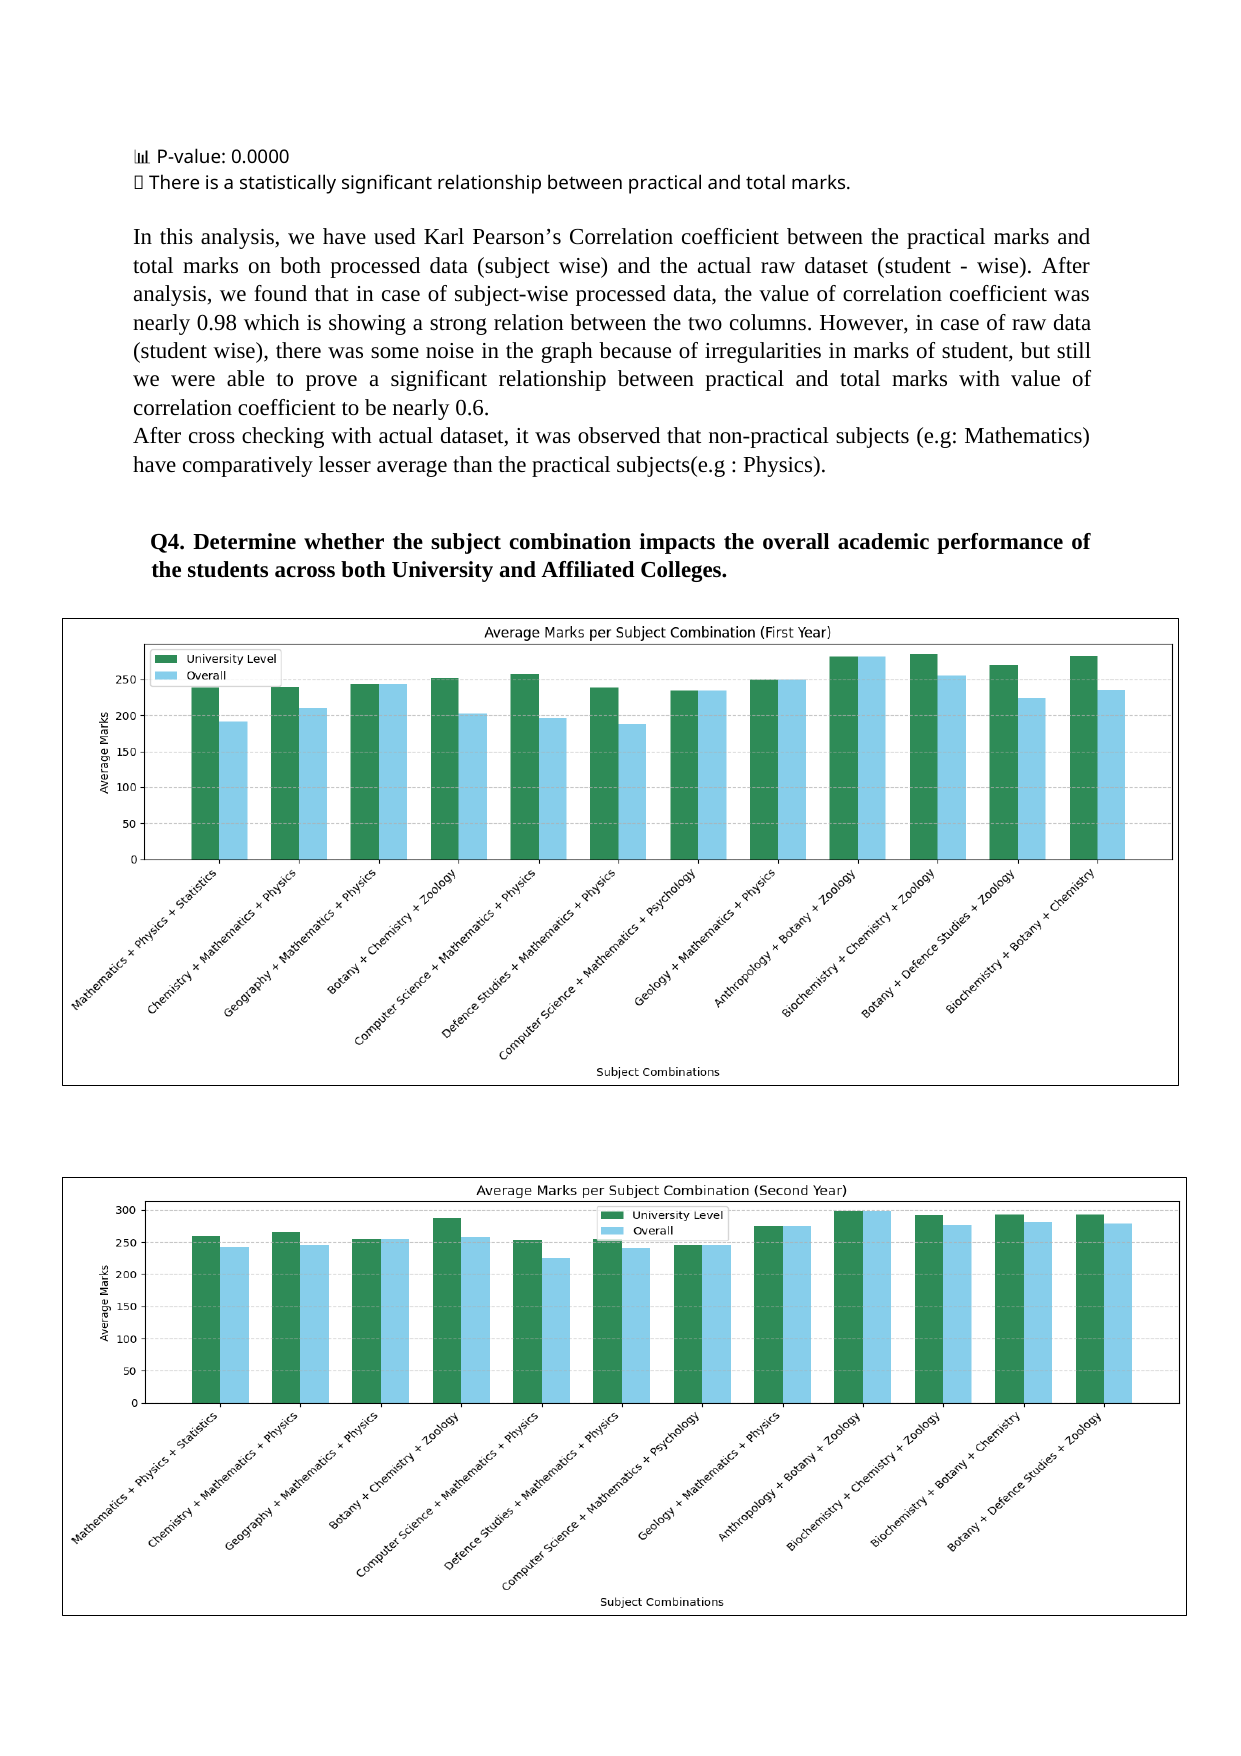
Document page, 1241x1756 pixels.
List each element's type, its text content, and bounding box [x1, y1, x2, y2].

picture [63, 619, 1178, 1085]
text After cross checking with actual dataset, it was observed that non-practical subjects (e.g: Mathematics) have comparatively lesser average than the practical subjects(e.g : Physics). [133, 422, 1093, 477]
text 📊 P-value: 0.0000 [133, 144, 1093, 169]
text ✅ There is a statistically significant relationship between practical and total marks. [133, 169, 1093, 195]
text In this analysis, we have used Karl Pearson’s Correlation coefficient between the practical marks and total marks on both processed data (subject wise) and the actual raw dataset (student - wise). After analysis, we found that in case of subject-wise processed data, the value of correlation coefficient was nearly 0.98 which is showing a strong relation between the two columns. However, in case of raw data (student wise), there was some noise in the graph because of irregularities in marks of student, but still we were able to prove a significant relationship between practical and total marks with value of correlation coefficient to be nearly 0.6. [133, 223, 1093, 420]
text Q4. Determine whether the subject combination impacts the overall academic performance of the students across both University and Affiliated Colleges. [150, 528, 1092, 582]
picture [63, 1178, 1186, 1615]
